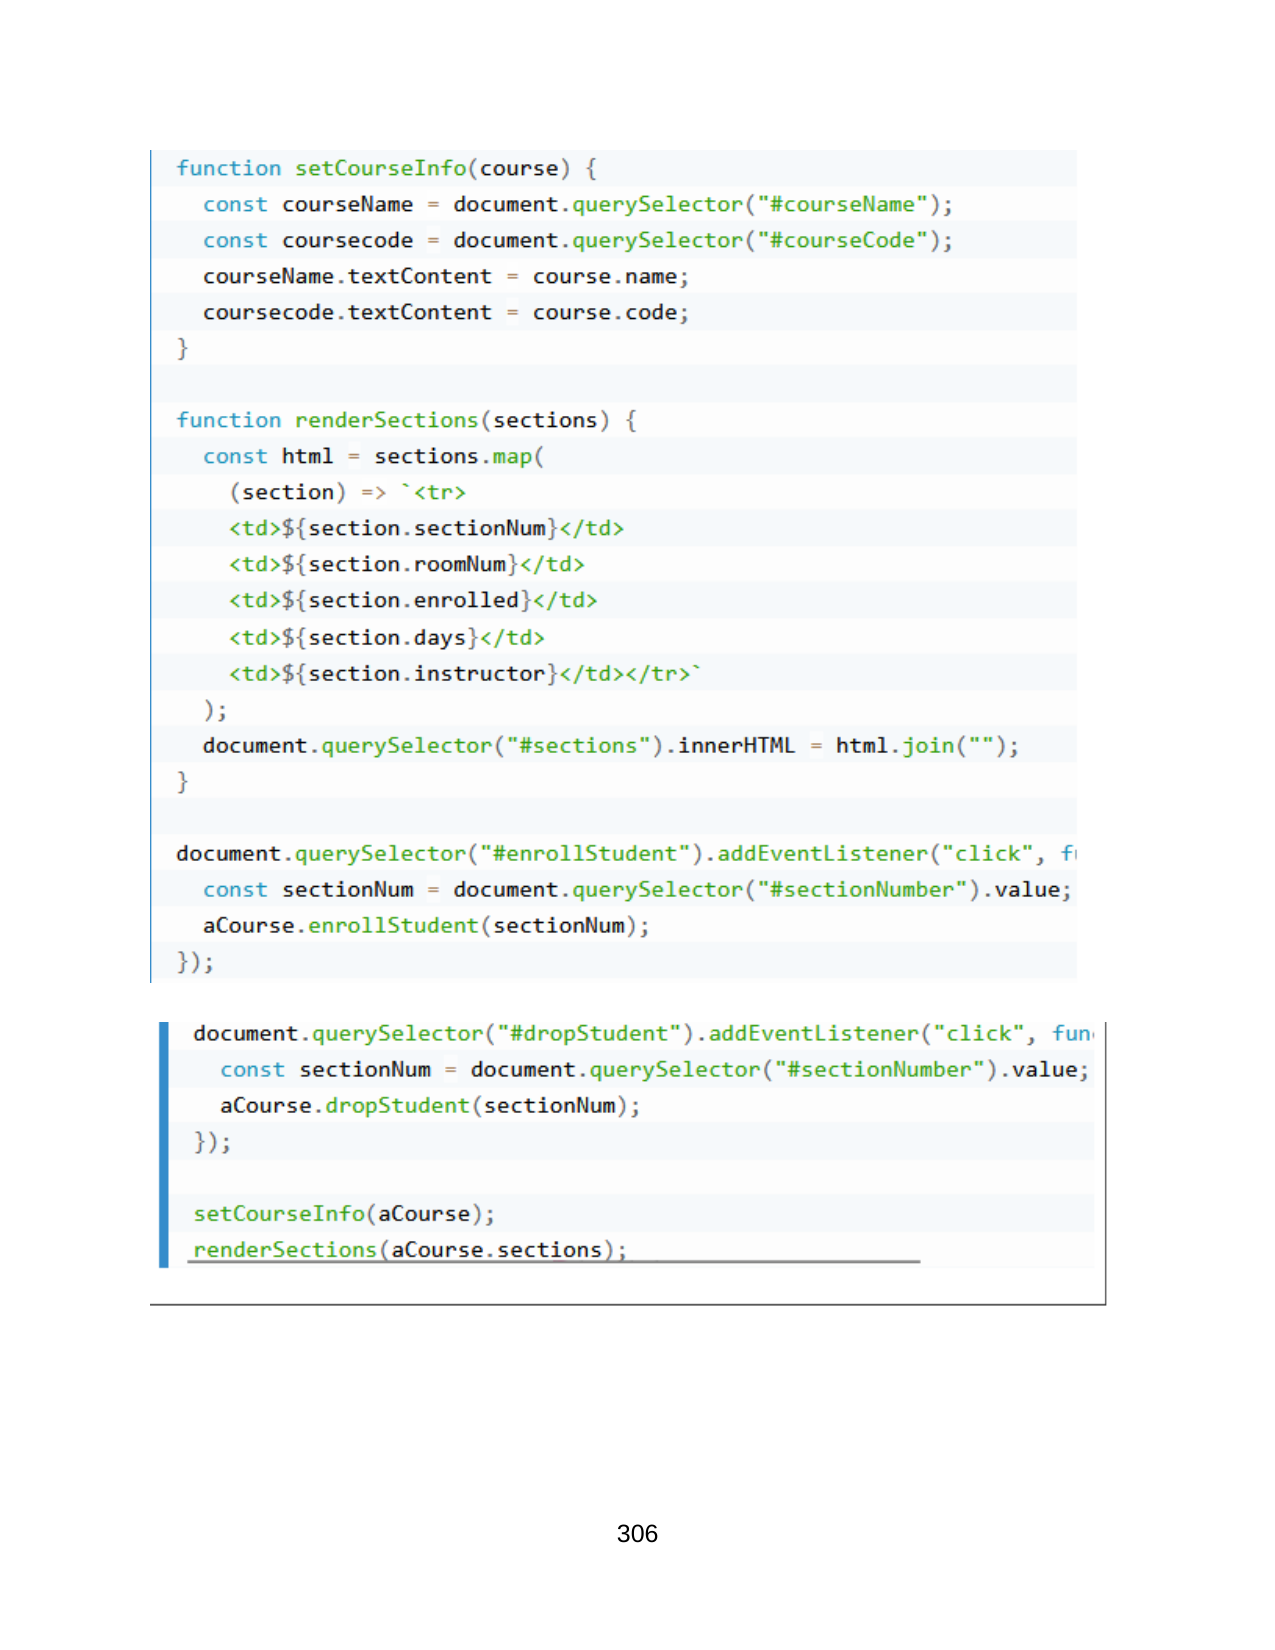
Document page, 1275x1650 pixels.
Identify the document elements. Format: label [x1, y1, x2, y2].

picture [150, 150, 1088, 983]
picture [150, 1022, 1107, 1309]
